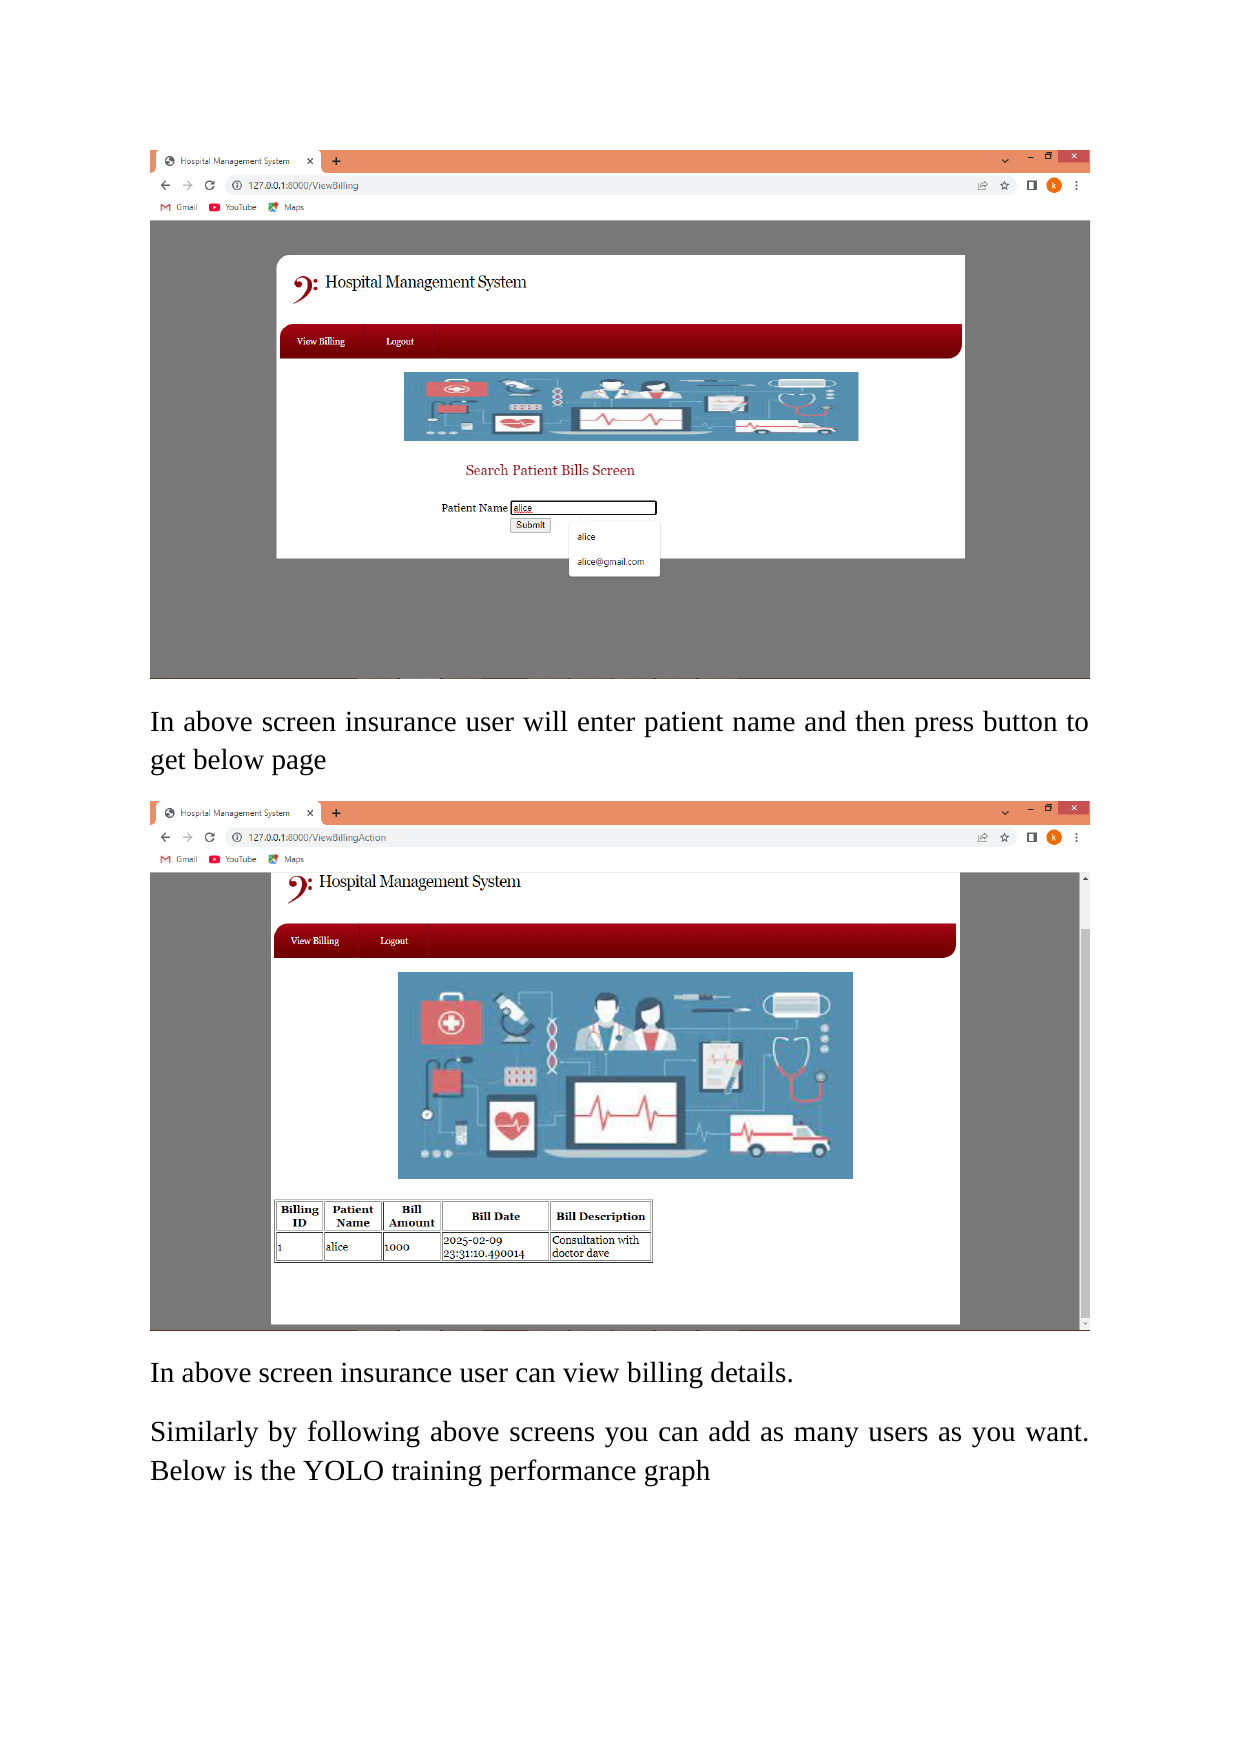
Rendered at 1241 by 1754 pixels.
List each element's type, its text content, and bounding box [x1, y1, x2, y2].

picture [150, 150, 1091, 679]
text In above screen insurance user will enter patient name and then press button to get below page [150, 704, 1090, 776]
text In above screen insurance user can view billing details. [150, 1355, 1090, 1389]
picture [150, 801, 1091, 1331]
text Similarly by following above screens you can add as many users as you want. Below is the YOLO training performance graph [150, 1414, 1090, 1487]
